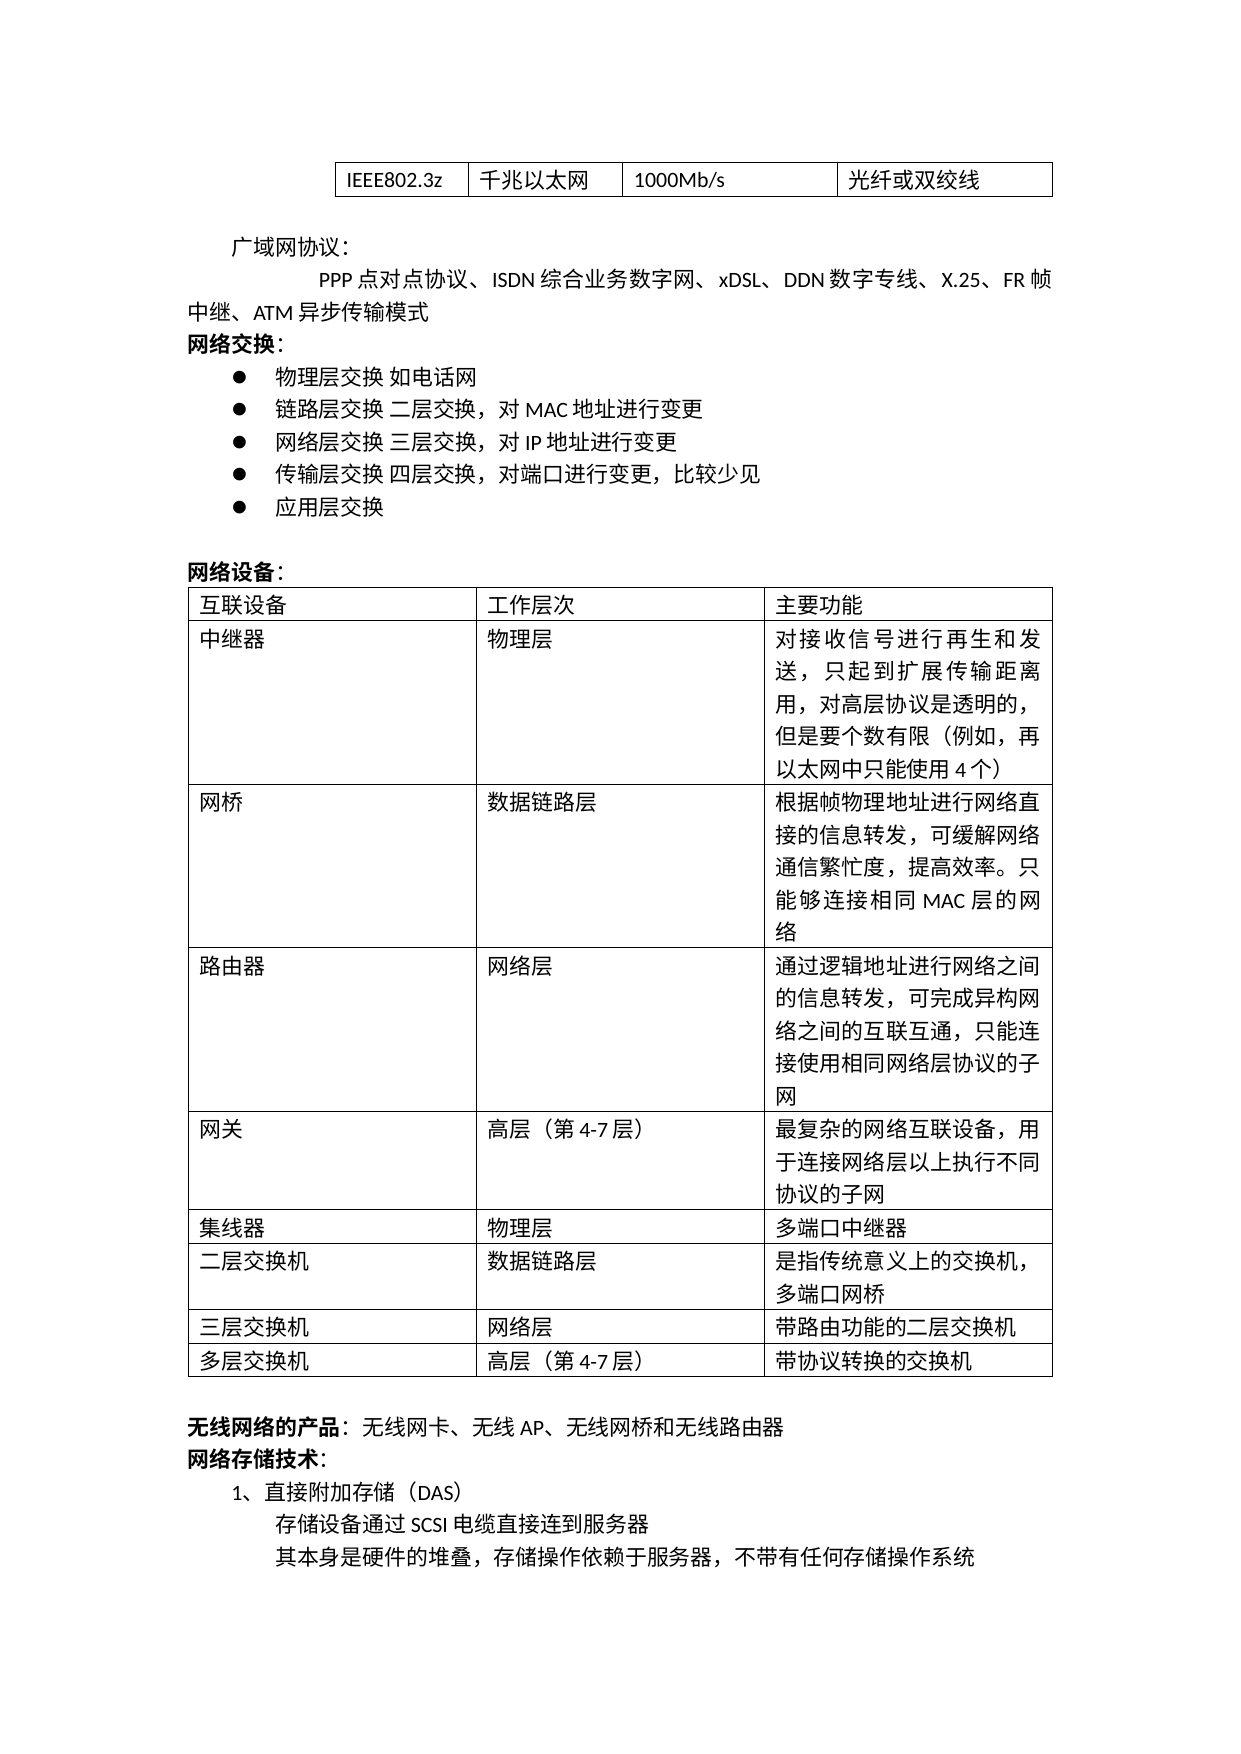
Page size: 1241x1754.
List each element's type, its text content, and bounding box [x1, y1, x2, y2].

table_header 工作层次 [477, 588, 764, 620]
table_cell 通过逻辑地址进行网络之间的信息转发，可完成异构网络之间的互联互通，只能连接使用相同网络层协议的子网 [765, 948, 1052, 1111]
table_cell 网关 [189, 1112, 476, 1209]
table_cell 最复杂的网络互联设备，用于连接网络层以上执行不同协议的子网 [765, 1112, 1052, 1209]
table_cell IEEE802.3z [336, 163, 468, 196]
list 链路层交换 二层交换，对MAC地址进行变更 [231, 392, 1053, 424]
text 网络存储技术： [187, 1442, 1053, 1474]
list 物理层交换 如电话网 [231, 359, 1053, 392]
table_cell 是指传统意义上的交换机，多端口网桥 [765, 1244, 1052, 1309]
table_header 互联设备 [189, 588, 476, 620]
table_cell 高层（第4-7层） [477, 1344, 764, 1376]
list 应用层交换 [231, 489, 1053, 522]
table_cell 带路由功能的二层交换机 [765, 1310, 1052, 1342]
table_cell 网桥 [189, 785, 476, 947]
table_cell 集线器 [189, 1210, 476, 1243]
text 网络设备： [187, 554, 1053, 587]
table_cell 多端口中继器 [765, 1210, 1052, 1243]
text 其本身是硬件的堆叠，存储操作依赖于服务器，不带有任何存储操作系统 [187, 1539, 1053, 1572]
table_cell 数据链路层 [477, 785, 764, 947]
text PPP点对点协议、ISDN综合业务数字网、xDSL、DDN数字专线、X.25、FR帧中继、ATM异步传输模式 [187, 262, 1053, 327]
table_cell 带协议转换的交换机 [765, 1344, 1052, 1376]
table_cell 对接收信号进行再生和发送，只起到扩展传输距离用，对高层协议是透明的，但是要个数有限（例如，再以太网中只能使用4个） [765, 621, 1052, 784]
table_cell 千兆以太网 [469, 163, 622, 196]
table_cell 路由器 [189, 948, 476, 1111]
table_cell 数据链路层 [477, 1244, 764, 1309]
table_cell 中继器 [189, 621, 476, 784]
text 网络交换： [187, 327, 1053, 359]
table_cell 二层交换机 [189, 1244, 476, 1309]
table_cell 1000Mb/s [623, 163, 837, 196]
list 网络层交换 三层交换，对IP地址进行变更 [231, 424, 1053, 457]
table_cell 物理层 [477, 1210, 764, 1243]
table_cell 三层交换机 [189, 1310, 476, 1342]
text 无线网络的产品：无线网卡、无线AP、无线网桥和无线路由器 [187, 1409, 1053, 1442]
table_cell 光纤或双绞线 [838, 163, 1052, 196]
table_cell 多层交换机 [189, 1344, 476, 1376]
table_cell 根据帧物理地址进行网络直接的信息转发，可缓解网络通信繁忙度，提高效率。只能够连接相同MAC层的网络 [765, 785, 1052, 947]
text 1、直接附加存储（DAS） [187, 1474, 1053, 1507]
table_cell 网络层 [477, 948, 764, 1111]
table_cell 物理层 [477, 621, 764, 784]
list 传输层交换 四层交换，对端口进行变更，比较少见 [231, 457, 1053, 489]
text 存储设备通过SCSI电缆直接连到服务器 [187, 1507, 1053, 1539]
table_cell 高层（第4-7层） [477, 1112, 764, 1209]
text 广域网协议： [187, 229, 1053, 262]
table_header 主要功能 [765, 588, 1052, 620]
table_cell 网络层 [477, 1310, 764, 1342]
